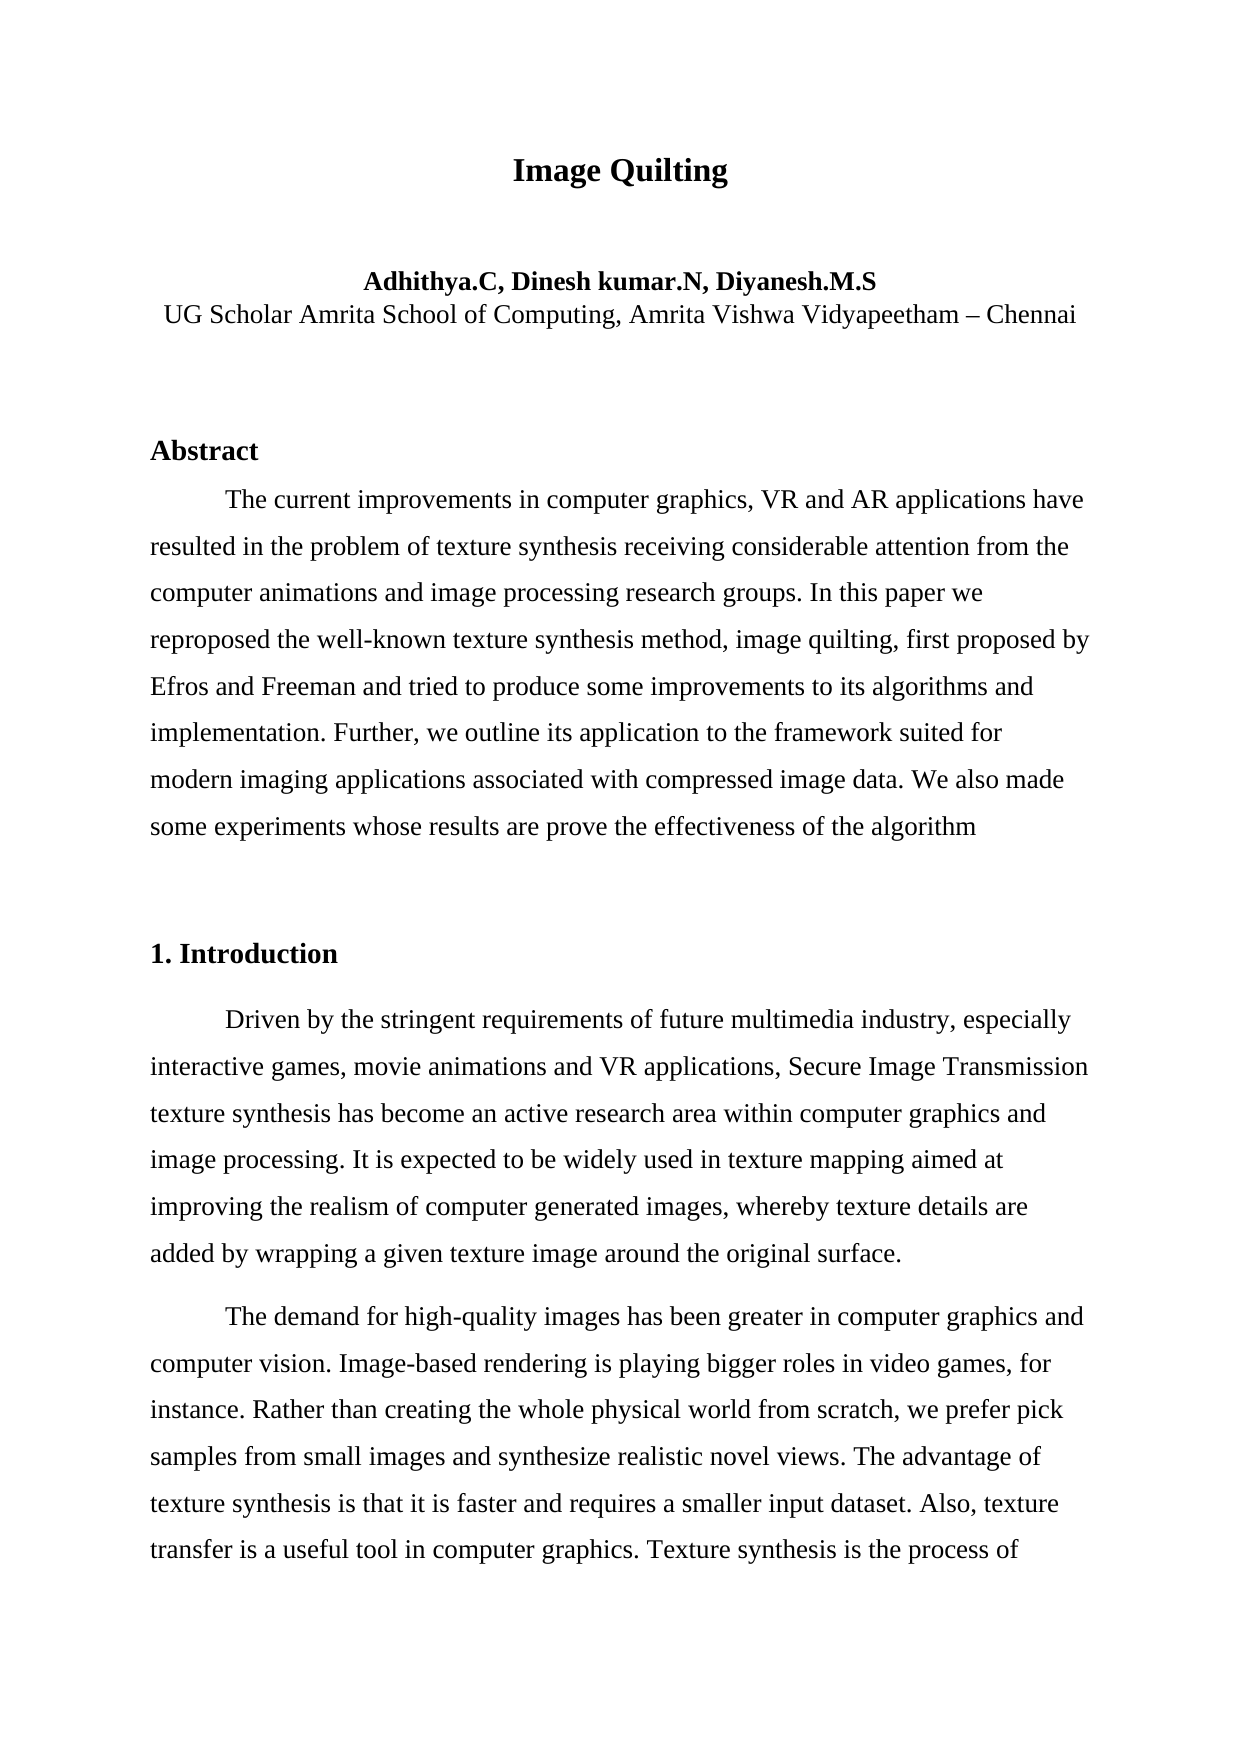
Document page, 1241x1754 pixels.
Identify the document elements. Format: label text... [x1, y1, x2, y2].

list Introduction [150, 936, 1090, 970]
text Driven by the stringent requirements of future multimedia industry, especially interactive games, movie animations and VR applications, Secure Image Transmission texture synthesis has become an active research area within computer graphics and image processing. It is expected to be widely used in texture mapping aimed at improving the realism of computer generated images, whereby texture details are added by wrapping a given texture image around the original surface. [150, 1003, 1090, 1268]
text Abstract [150, 433, 1090, 466]
text The current improvements in computer graphics, VR and AR applications have resulted in the problem of texture synthesis receiving considerable attention from the computer animations and image processing research groups. In this paper we reproposed the well-known texture synthesis method, image quilting, first proposed by Efros and Freeman and tried to produce some improvements to its algorithms and implementation. Further, we outline its application to the framework suited for modern imaging applications associated with compressed image data. We also made some experiments whose results are prove the effectiveness of the algorithm [150, 483, 1090, 841]
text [150, 1300, 1090, 1564]
text Image Quilting [150, 150, 1090, 188]
text UG Scholar Amrita School of Computing, Amrita Vishwa Vidyapeetham – Chennai [150, 298, 1090, 330]
text Adhithya.C, Dinesh kumar.N, Diyanesh.M.S [150, 265, 1090, 296]
